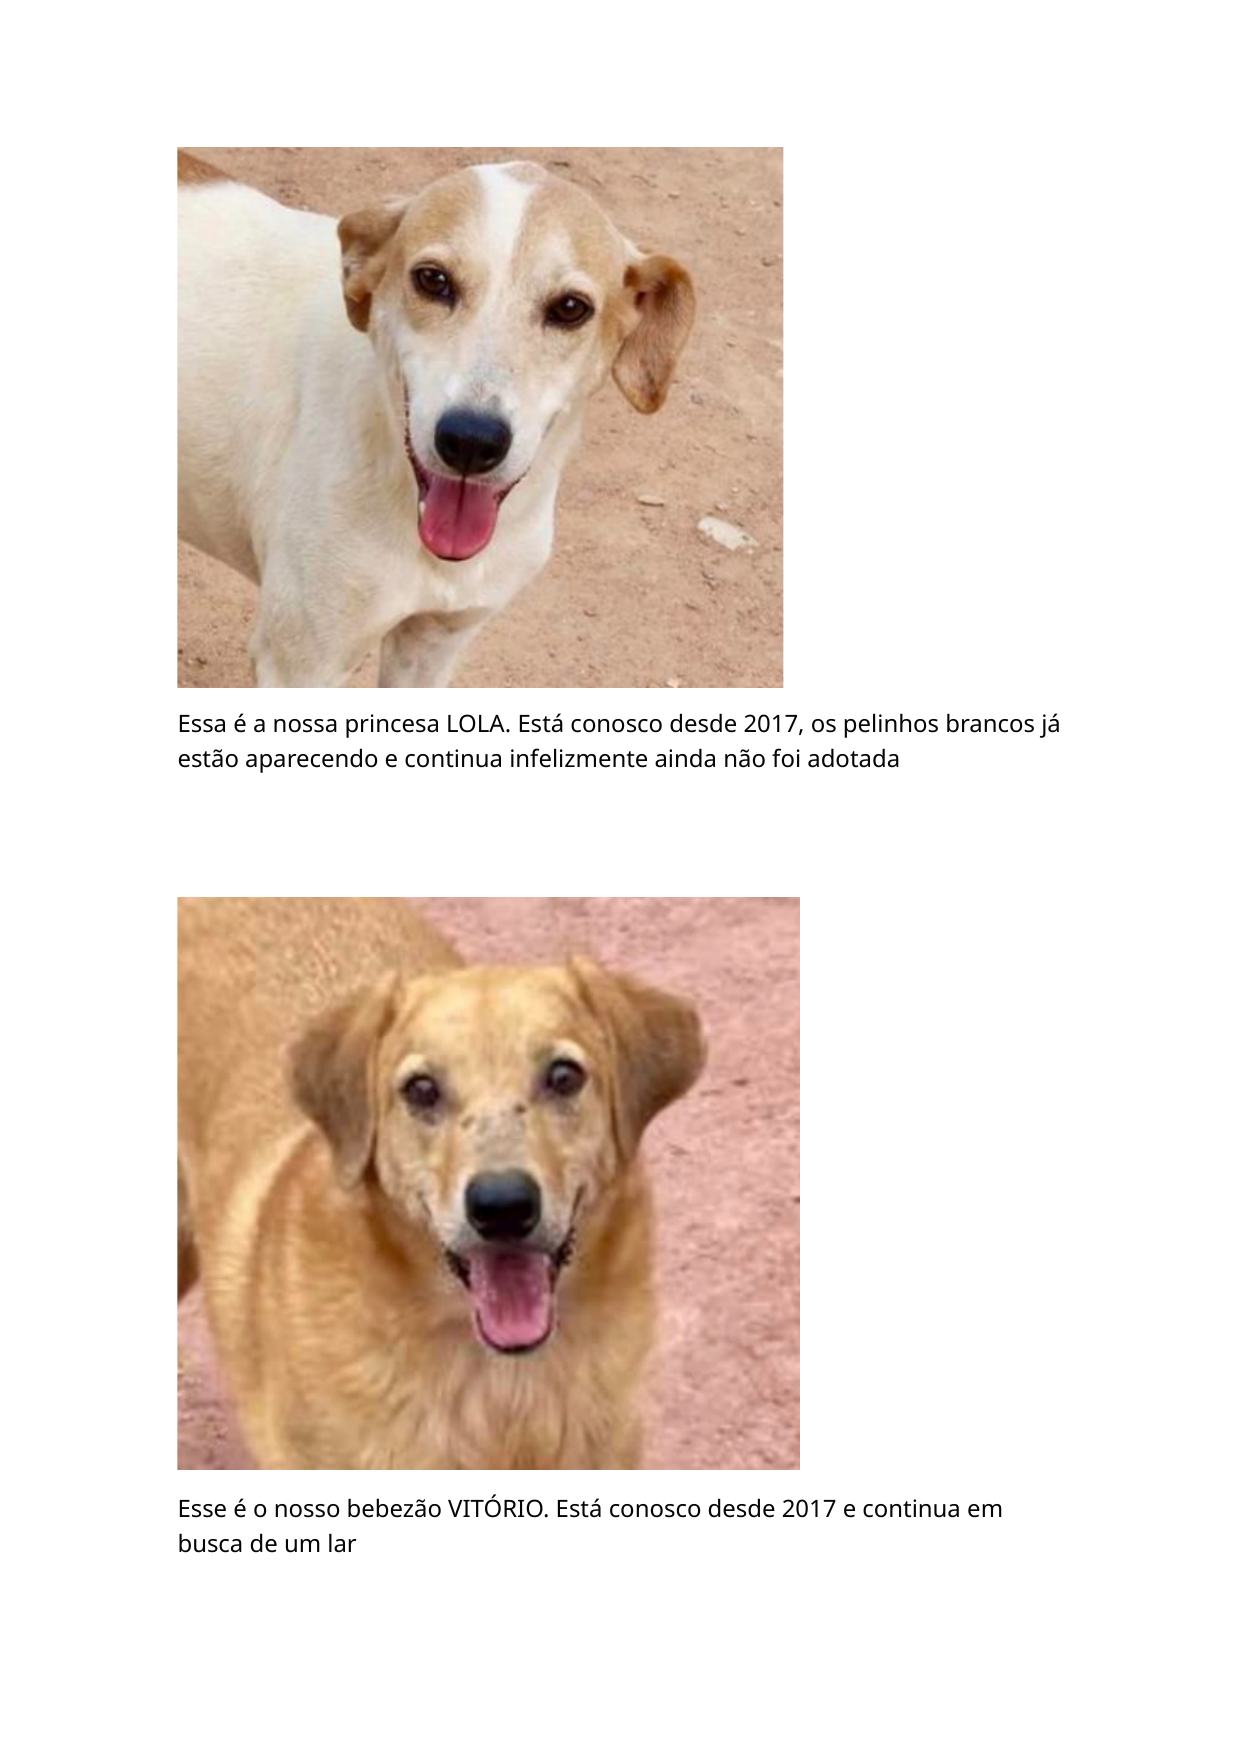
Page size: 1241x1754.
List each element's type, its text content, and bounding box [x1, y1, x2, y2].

picture [177, 147, 784, 688]
picture [177, 897, 800, 1470]
text Essa é a nossa princesa LOLA. Está conosco desde 2017, os pelinhos brancos já estão aparecendo e continua infelizmente ainda não foi adotada [177, 707, 1063, 774]
